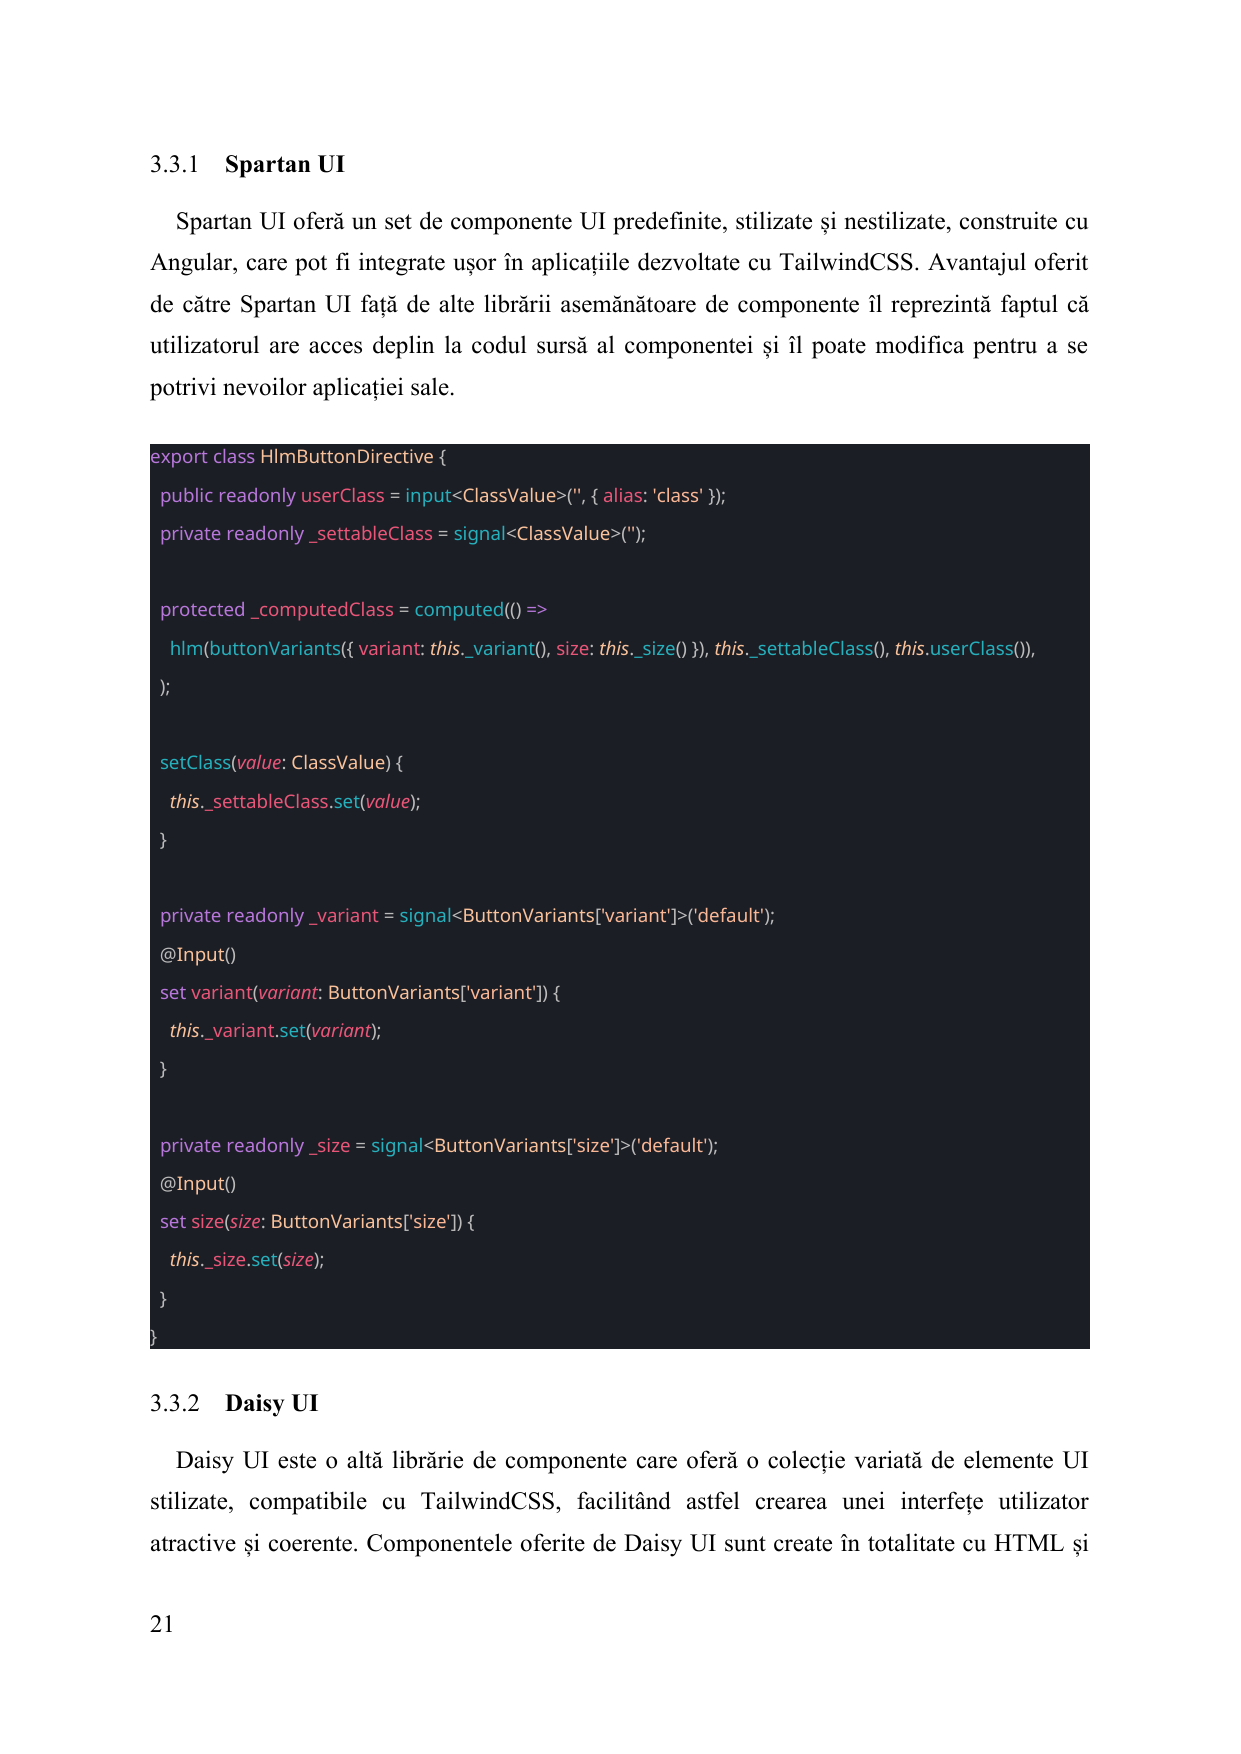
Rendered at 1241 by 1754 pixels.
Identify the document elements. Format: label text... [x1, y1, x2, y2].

text Spartan UI oferă un set de componente UI predefinite, stilizate și nestilizate, construite cu Angular, care pot fi integrate ușor în aplicațiile dezvoltate cu TailwindCSS. Avantajul oferit de către Spartan UI față de alte librării asemănătoare de componente îl reprezintă faptul că utilizatorul are acces deplin la codul sursă al componentei și îl poate modifica pentru a se potrivi nevoilor aplicației sale. [150, 207, 1090, 401]
text private readonly _variant = signal<ButtonVariants['variant']>('default'); [150, 903, 1090, 928]
text protected _computedClass = computed(() => [150, 597, 1090, 622]
text private readonly _size = signal<ButtonVariants['size']>('default'); [150, 1132, 1090, 1157]
text } [150, 1285, 1090, 1310]
text hlm(buttonVariants({ variant: this._variant(), size: this._size() }), this._settableClass(), this.userClass()), [150, 635, 1090, 661]
text } [150, 1323, 1090, 1349]
text } [150, 826, 1090, 852]
text this._variant.set(variant); [150, 1017, 1090, 1043]
text export class HlmButtonDirective { [150, 444, 1090, 469]
text ); [150, 673, 1090, 699]
text set size(size: ButtonVariants['size']) { [150, 1208, 1090, 1234]
subtitle Daisy UI [150, 1389, 1065, 1417]
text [150, 1446, 1090, 1557]
text this._settableClass.set(value); [150, 788, 1090, 813]
subtitle Spartan UI [150, 150, 1065, 178]
text public readonly userClass = input<ClassValue>('', { alias: 'class' }); [150, 482, 1090, 508]
text private readonly _settableClass = signal<ClassValue>(''); [150, 520, 1090, 546]
text set variant(variant: ButtonVariants['variant']) { [150, 979, 1090, 1004]
text @Input() [150, 1170, 1090, 1196]
text @Input() [150, 941, 1090, 966]
text } [150, 1056, 1090, 1081]
text this._size.set(size); [150, 1247, 1090, 1272]
text setClass(value: ClassValue) { [150, 750, 1090, 775]
